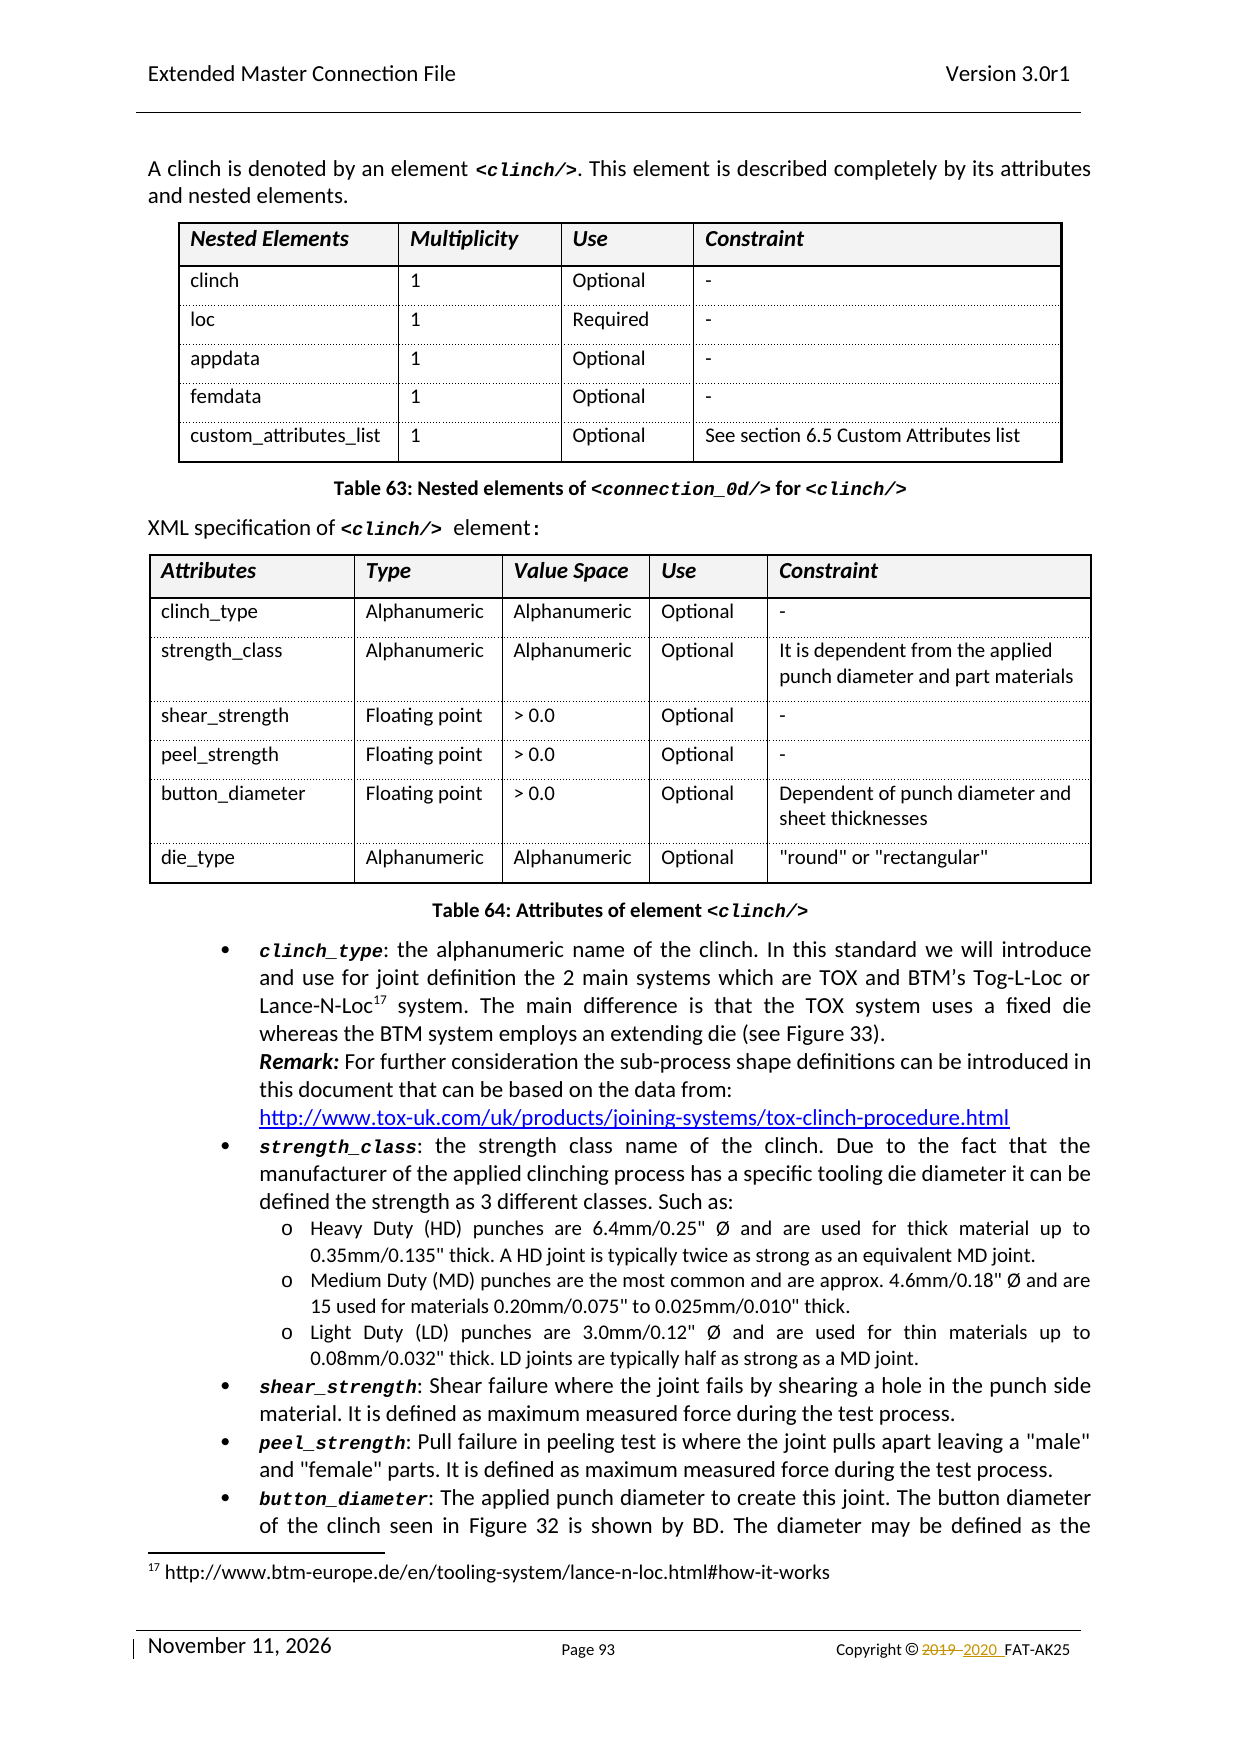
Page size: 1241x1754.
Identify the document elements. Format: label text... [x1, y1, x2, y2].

list http://www.tox-uk.com/uk/products/joining-systems/tox-clinch-procedure.html [259, 1103, 1092, 1131]
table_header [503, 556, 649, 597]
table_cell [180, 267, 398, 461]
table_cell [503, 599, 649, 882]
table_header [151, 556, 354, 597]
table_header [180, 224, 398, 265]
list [222, 1483, 1092, 1539]
text XML specification of <clinch/> element: [148, 513, 1092, 542]
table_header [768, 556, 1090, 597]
list shear_strength: Shear failure where the joint fails by shearing a hole in the punch side material. It is defined as maximum measured force during the test process. [222, 1371, 1092, 1427]
list clinch_type: the alphanumeric name of the clinch. In this standard we will introduce and use for joint definition the 2 main systems which are TOX and BTM’s Tog-L-Loc or Lance-N-Loc system. The main difference is that the TOX system uses a fixed die whereas the BTM system employs an extending die (see Figure 33). [222, 935, 1092, 1047]
list strength_class: the strength class name of the clinch. Due to the fact that the manufacturer of the applied clinching process has a specific tooling die diameter it can be defined the strength as 3 different classes. Such as: [222, 1131, 1092, 1215]
list Remark: For further consideration the sub-process shape definitions can be introduced in this document that can be based on the data from: [259, 1047, 1092, 1103]
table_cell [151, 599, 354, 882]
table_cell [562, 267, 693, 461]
list Heavy Duty (HD) punches are 6.4mm/0.25" Ø and are used for thick material up to 0.35mm/0.135" thick. A HD joint is typically twice as strong as an equivalent MD joint. [281, 1215, 1092, 1267]
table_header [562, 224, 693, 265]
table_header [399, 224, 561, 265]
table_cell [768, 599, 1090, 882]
list Medium Duty (MD) punches are the most common and are approx. 4.6mm/0.18" Ø and are 15 used for materials 0.20mm/0.075" to 0.025mm/0.010" thick. [281, 1267, 1092, 1319]
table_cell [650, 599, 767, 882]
list peel_strength: Pull failure in peeling test is where the joint pulls apart leaving a "male" and "female" parts. It is defined as maximum measured force during the test process. [222, 1427, 1092, 1483]
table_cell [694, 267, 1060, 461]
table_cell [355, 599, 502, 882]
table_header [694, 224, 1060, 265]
list Light Duty (LD) punches are 3.0mm/0.12" Ø and are used for thin materials up to 0.08mm/0.032" thick. LD joints are typically half as strong as a MD joint. [281, 1319, 1092, 1371]
text A clinch is denoted by an element <clinch/>. This element is described completely by its attributes and nested elements. [148, 154, 1092, 210]
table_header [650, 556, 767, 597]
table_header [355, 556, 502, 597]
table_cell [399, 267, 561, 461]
